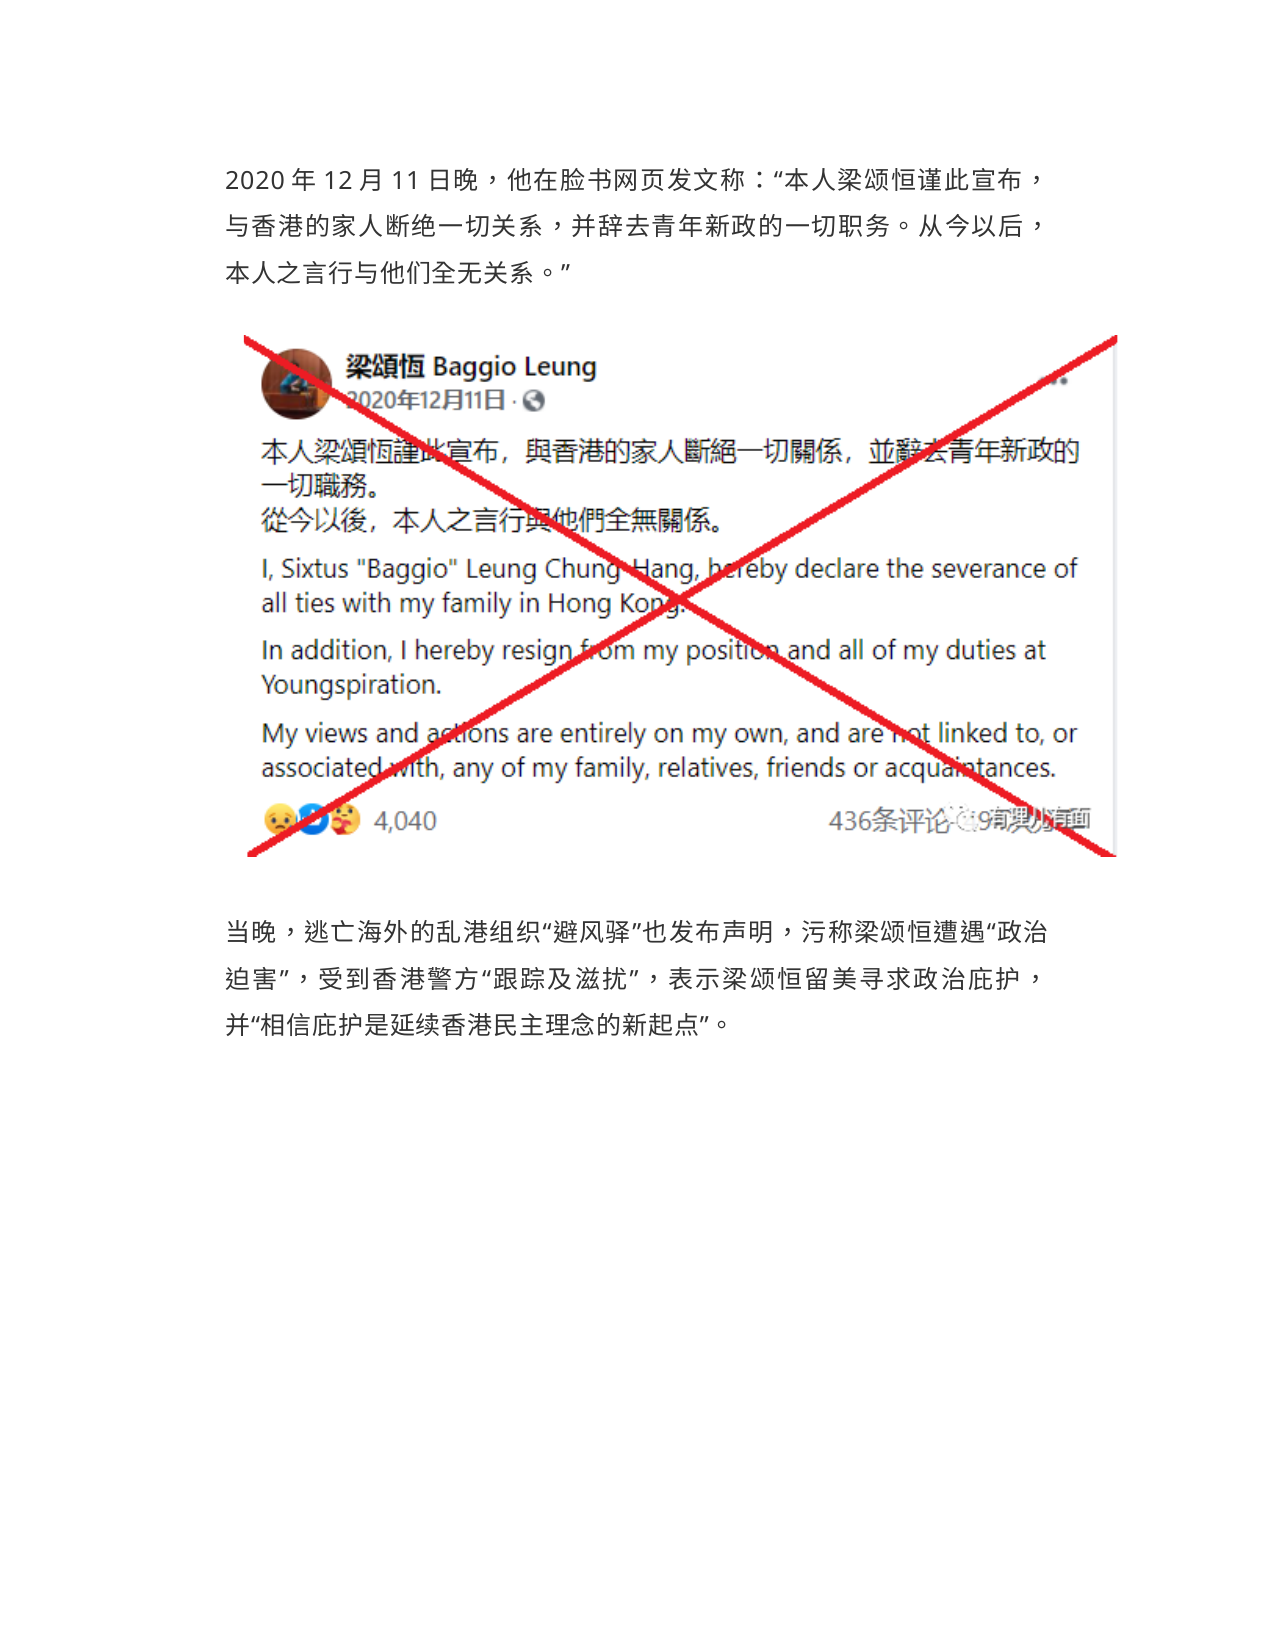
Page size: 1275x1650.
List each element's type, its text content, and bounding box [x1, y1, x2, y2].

text 2020年12月11日晚，他在脸书网页发文称：“本人梁颂恒谨此宣布，与香港的家人断绝一切关系，并辞去青年新政的一切职务。从今以后，本人之言行与他们全无关系。” [225, 150, 1050, 289]
picture [243, 335, 1118, 857]
text 当晚，逃亡海外的乱港组织“避风驿”也发布声明，污称梁颂恒遭遇“政治迫害”，受到香港警方“跟踪及滋扰”，表示梁颂恒留美寻求政治庇护，并“相信庇护是延续香港民主理念的新起点”。 [225, 903, 1050, 1042]
